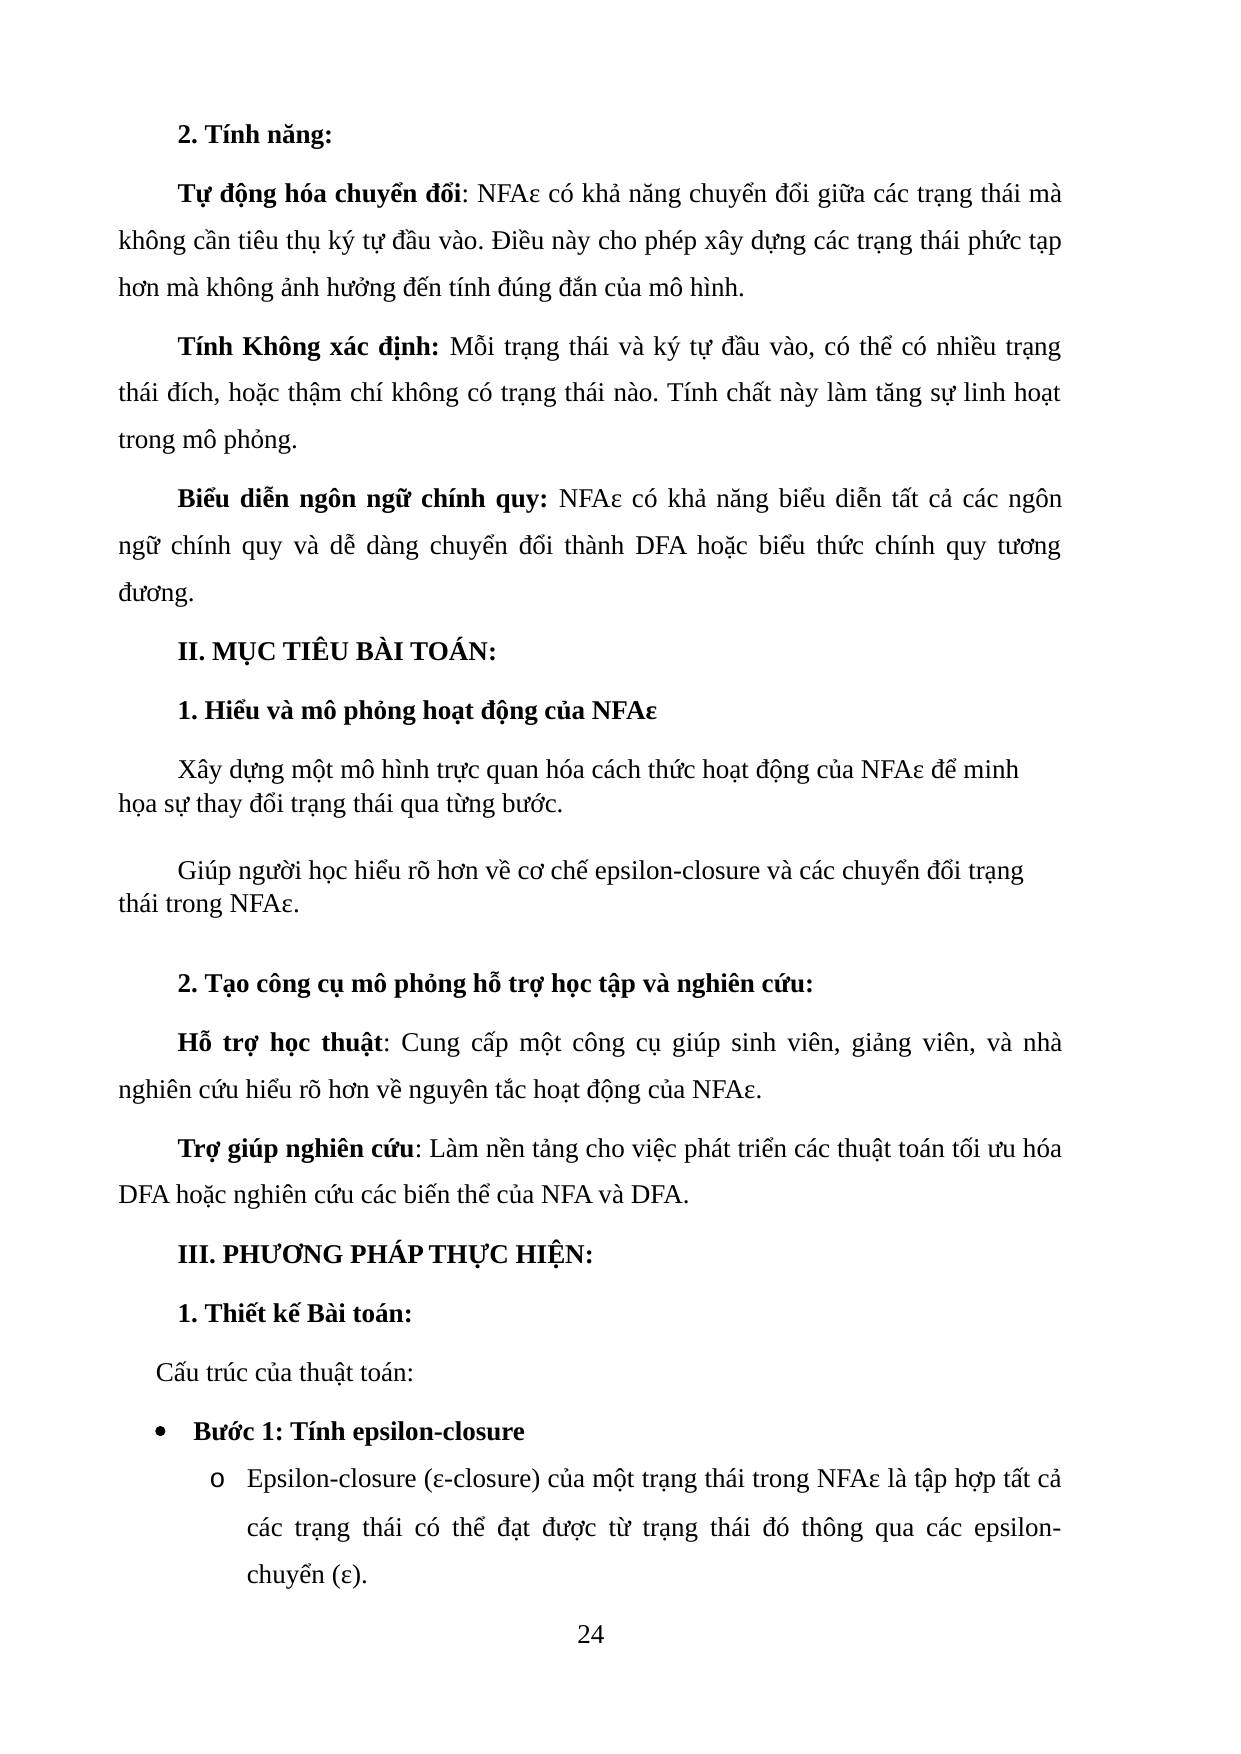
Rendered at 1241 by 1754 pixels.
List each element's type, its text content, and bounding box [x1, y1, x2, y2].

text Trợ giúp nghiên cứu: Làm nền tảng cho việc phát triển các thuật toán tối ưu hóa DFA hoặc nghiên cứu các biến thể của NFA và DFA. [118, 1132, 1063, 1210]
subtitle Hiểu và mô phỏng hoạt động của NFAε [118, 694, 1063, 725]
text Tự động hóa chuyển đổi: NFAε có khả năng chuyển đổi giữa các trạng thái mà không cần tiêu thụ ký tự đầu vào. Điều này cho phép xây dựng các trạng thái phức tạp hơn mà không ảnh hưởng đến tính đúng đắn của mô hình. [118, 177, 1063, 302]
subtitle Tạo công cụ mô phỏng hỗ trợ học tập và nghiên cứu: [118, 967, 1063, 998]
list Bước 1: Tính epsilon-closure [156, 1415, 1063, 1446]
text Tính Không xác định: Mỗi trạng thái và ký tự đầu vào, có thể có nhiều trạng thái đích, hoặc thậm chí không có trạng thái nào. Tính chất này làm tăng sự linh hoạt trong mô phỏng. [118, 330, 1063, 454]
subtitle Thiết kế Bài toán: [118, 1297, 1063, 1328]
text Giúp người học hiểu rõ hơn về cơ chế epsilon-closure và các chuyển đổi trạng thái trong NFAε. [118, 854, 1063, 918]
text Cấu trúc của thuật toán: [118, 1356, 1063, 1387]
text Biểu diễn ngôn ngữ chính quy: NFAε có khả năng biểu diễn tất cả các ngôn ngữ chính quy và dễ dàng chuyển đổi thành DFA hoặc biểu thức chính quy tương đương. [118, 482, 1063, 607]
text Xây dựng một mô hình trực quan hóa cách thức hoạt động của NFAε để minh họa sự thay đổi trạng thái qua từng bước. [118, 753, 1063, 818]
subtitle MỤC TIÊU BÀI TOÁN: [118, 635, 1063, 666]
subtitle PHƯƠNG PHÁP THỰC HIỆN: [118, 1238, 1063, 1269]
text Hỗ trợ học thuật: Cung cấp một công cụ giúp sinh viên, giảng viên, và nhà nghiên cứu hiểu rõ hơn về nguyên tắc hoạt động của NFAε. [118, 1026, 1063, 1104]
list Epsilon-closure (ε-closure) của một trạng thái trong NFAε là tập hợp tất cả các trạng thái có thể đạt được từ trạng thái đó thông qua các epsilon-chuyển (ε). [209, 1462, 1063, 1589]
subtitle Tính năng: [118, 118, 1063, 149]
